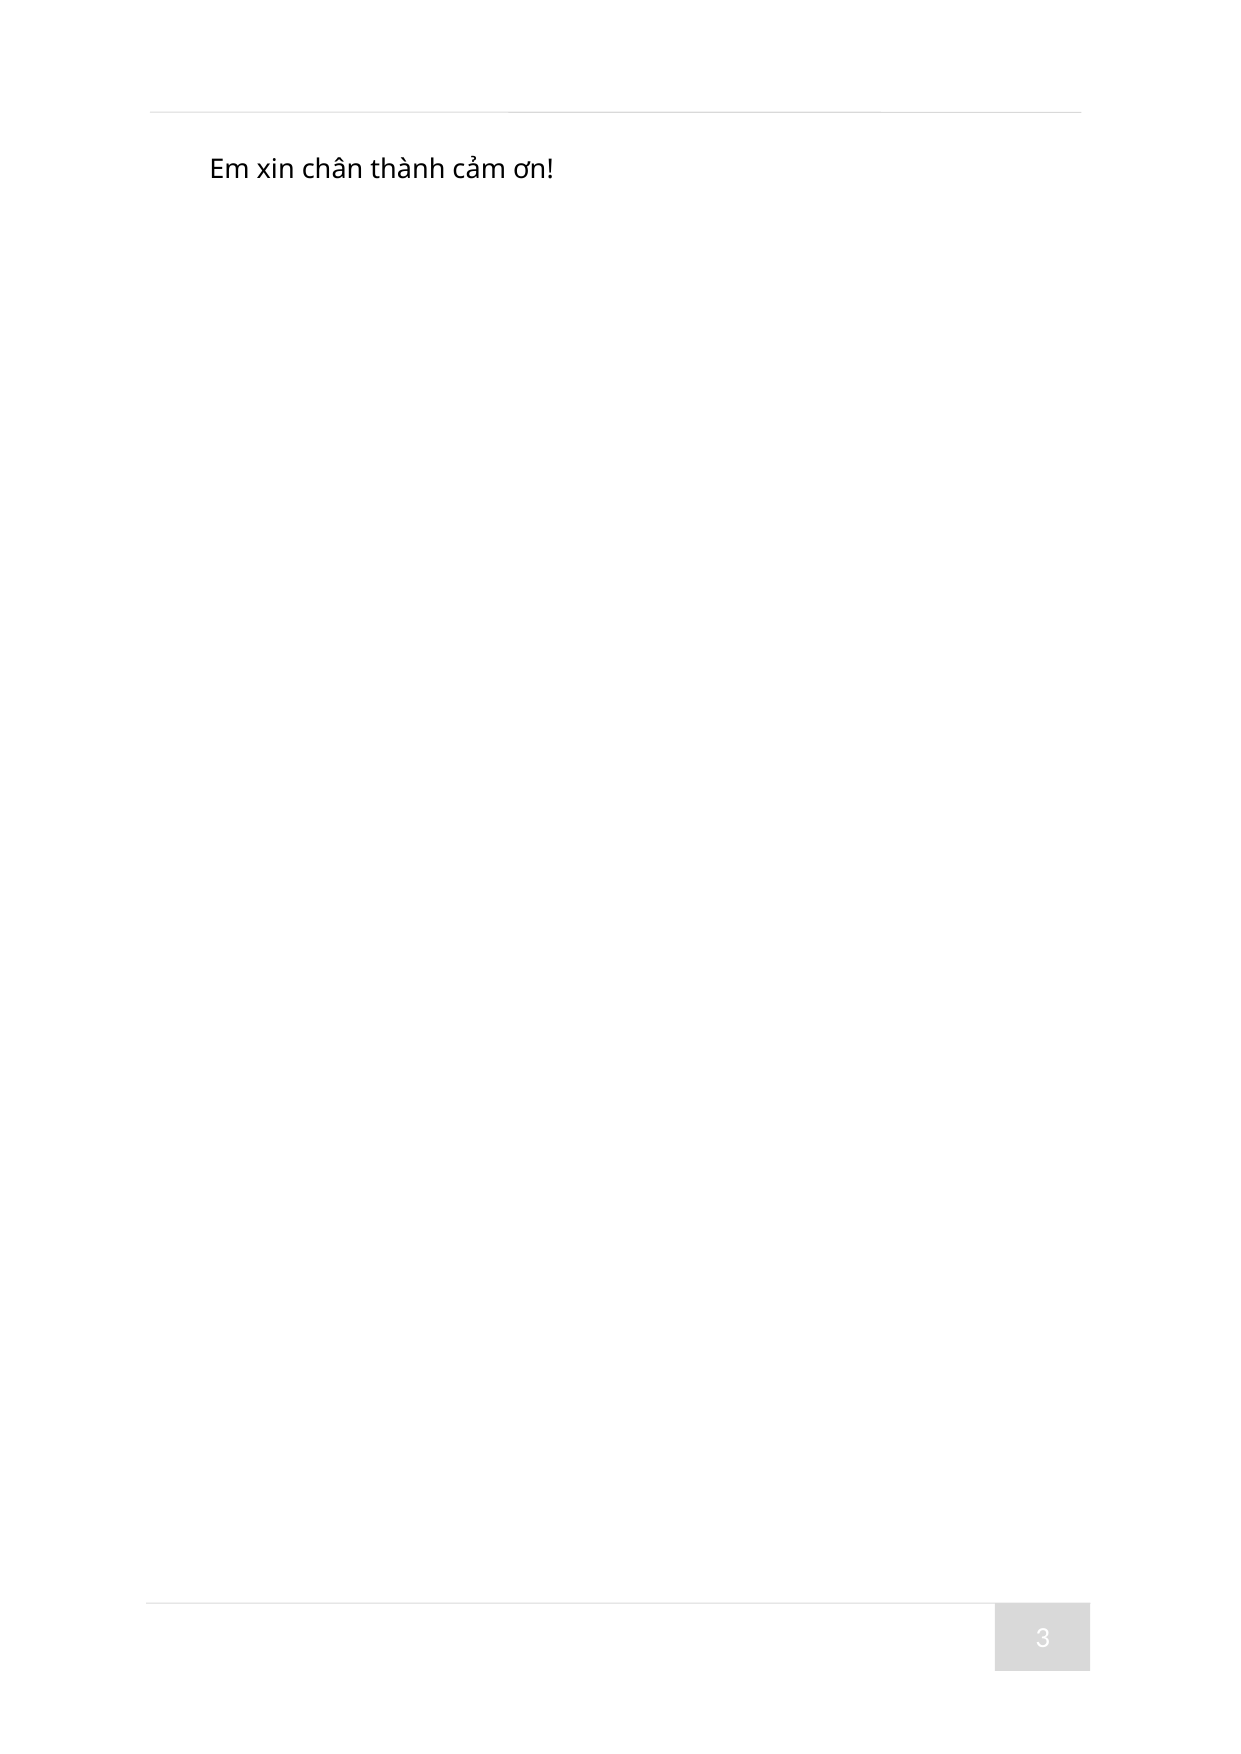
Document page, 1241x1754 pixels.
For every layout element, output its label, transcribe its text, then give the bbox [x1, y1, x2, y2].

text Em xin chân thành cảm ơn! [150, 150, 1090, 187]
